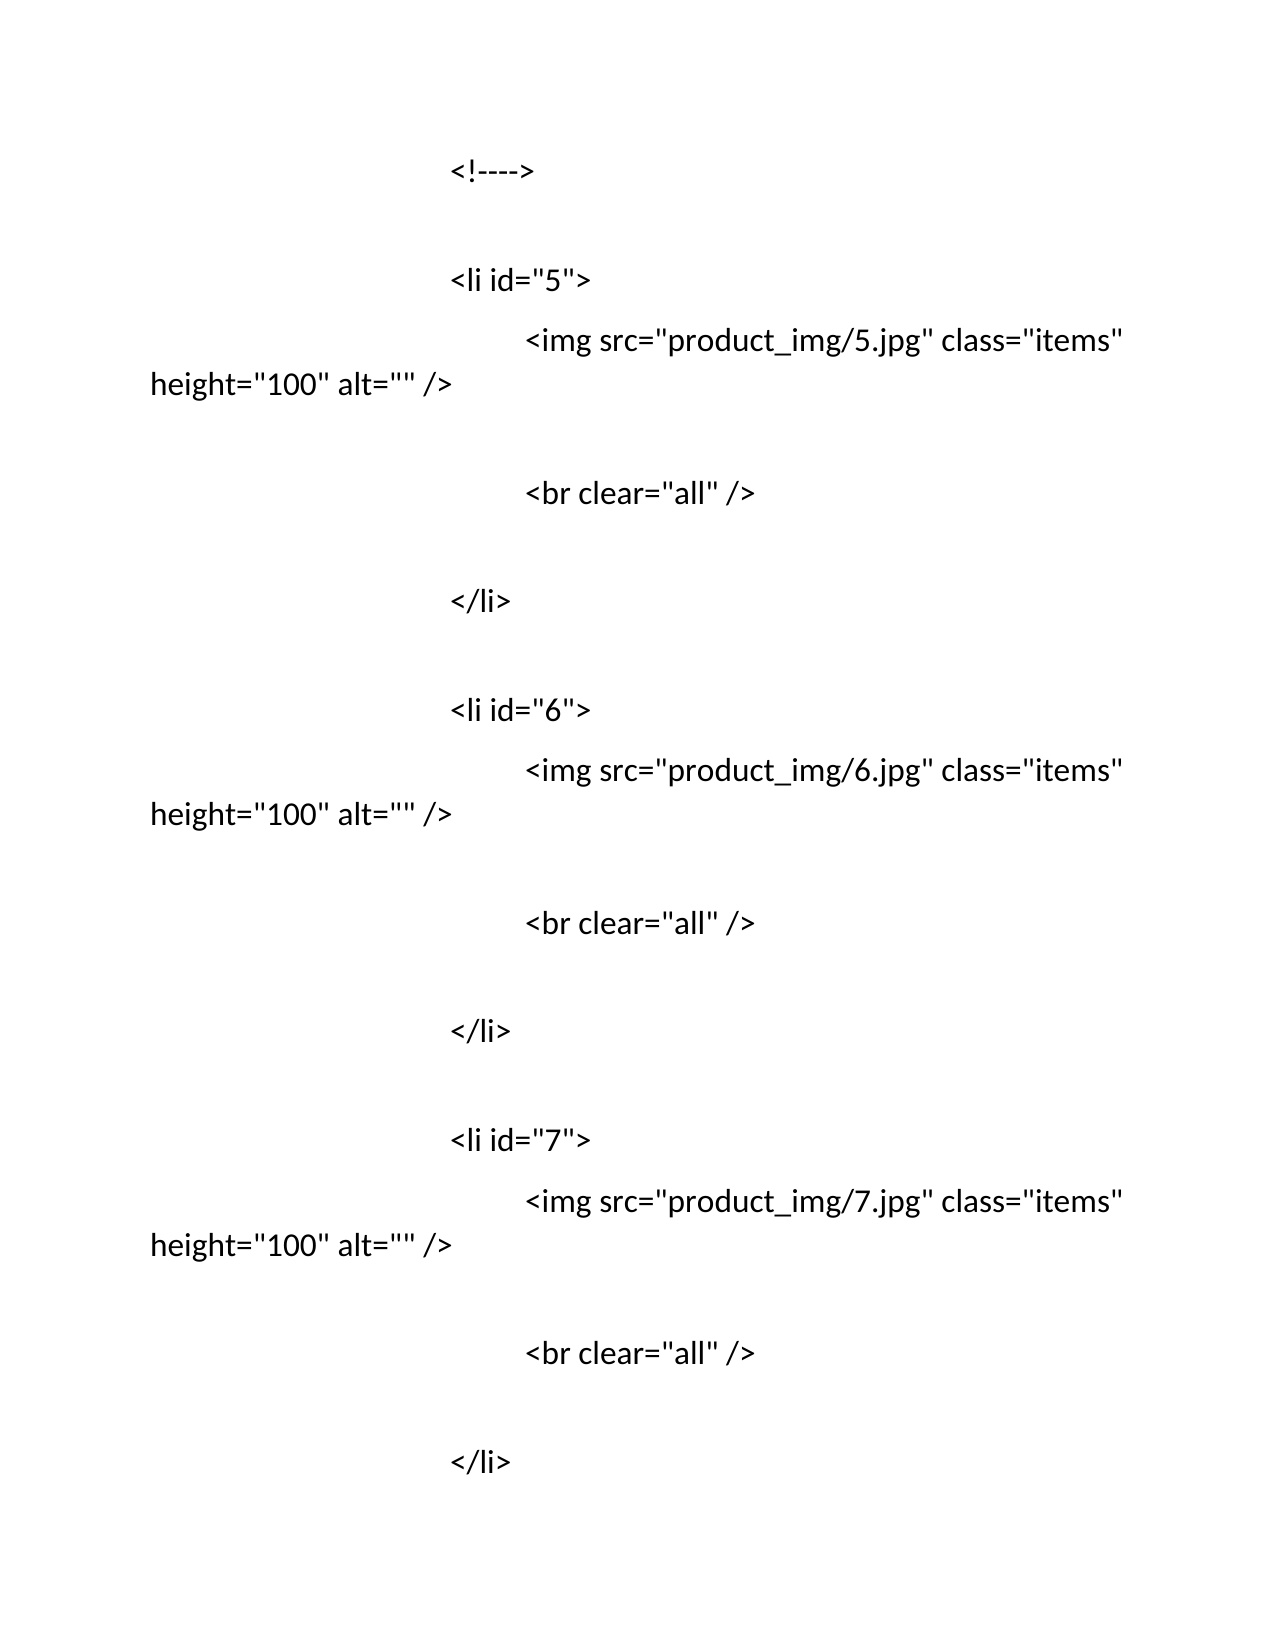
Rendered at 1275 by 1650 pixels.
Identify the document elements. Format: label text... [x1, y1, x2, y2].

text <br clear="all" /> [150, 1332, 1125, 1373]
text </li> [150, 1441, 1125, 1481]
text <li id="6"> [150, 689, 1125, 729]
text <!----> [150, 150, 1125, 191]
text </li> [150, 1010, 1125, 1051]
text <img src="product_img/5.jpg" class="items" height="100" alt="" /> [150, 319, 1125, 404]
text <br clear="all" /> [150, 902, 1125, 943]
text <img src="product_img/6.jpg" class="items" height="100" alt="" /> [150, 749, 1125, 834]
text <li id="5"> [150, 258, 1125, 299]
text <img src="product_img/7.jpg" class="items" height="100" alt="" /> [150, 1179, 1125, 1264]
text <li id="7"> [150, 1119, 1125, 1160]
text </li> [150, 580, 1125, 621]
text <br clear="all" /> [150, 472, 1125, 512]
